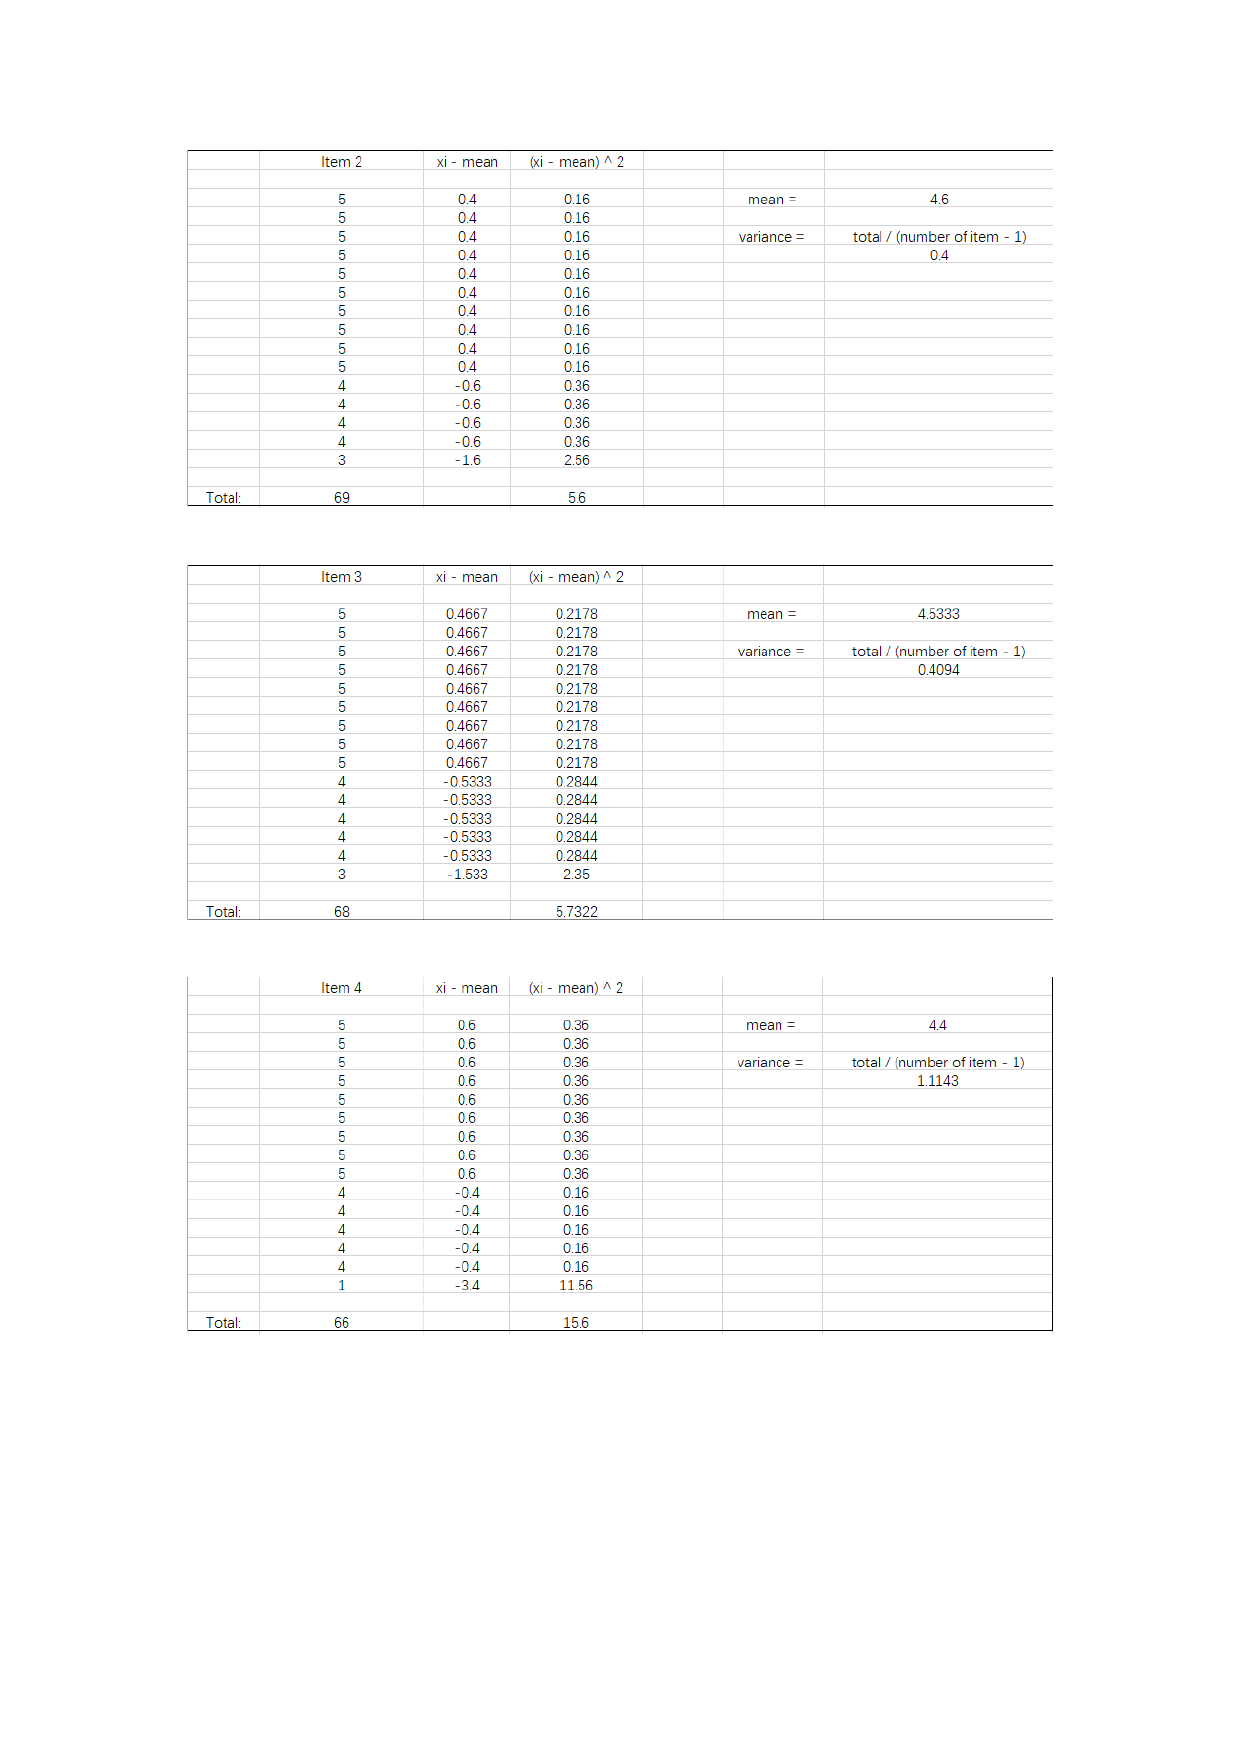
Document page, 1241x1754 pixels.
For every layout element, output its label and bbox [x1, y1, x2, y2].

picture [187, 150, 1053, 508]
picture [187, 977, 1053, 1334]
picture [187, 564, 1053, 920]
